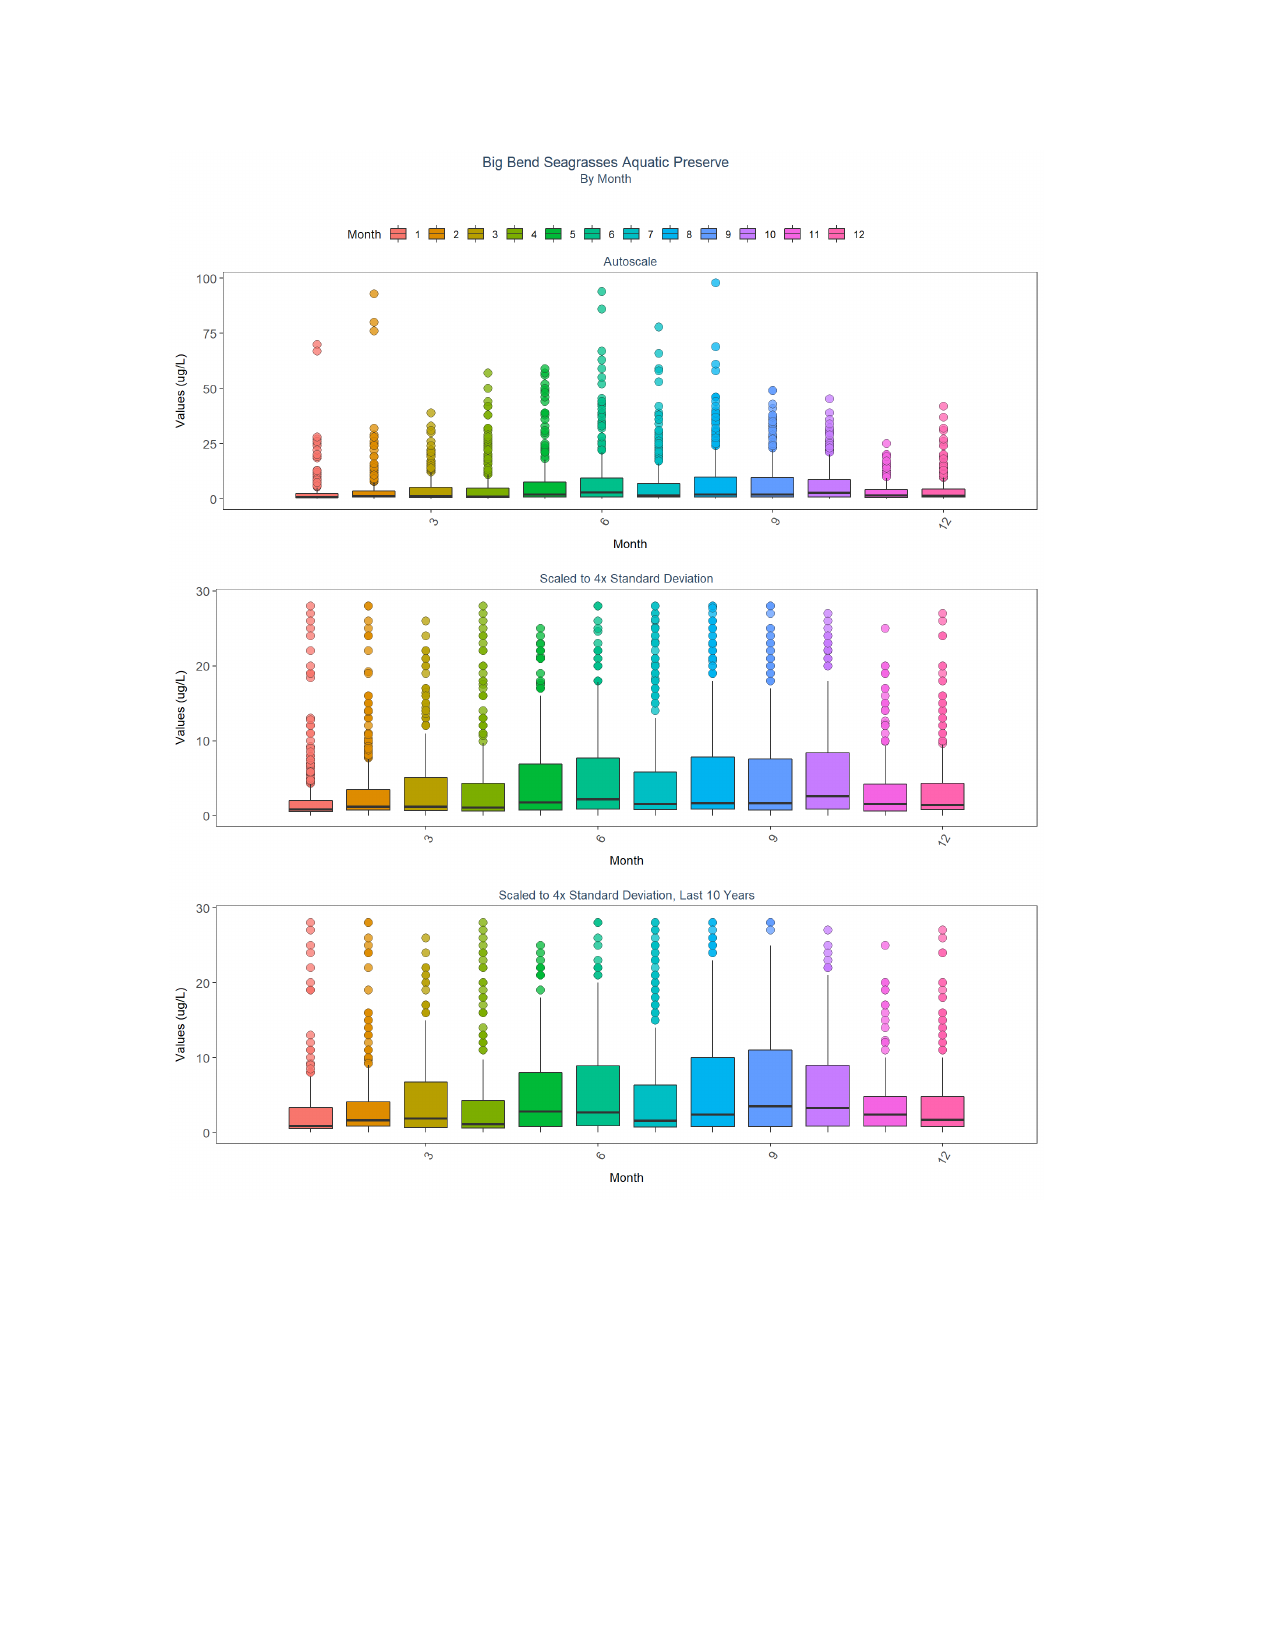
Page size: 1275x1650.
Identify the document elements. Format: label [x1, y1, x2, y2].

picture [168, 150, 1044, 1200]
